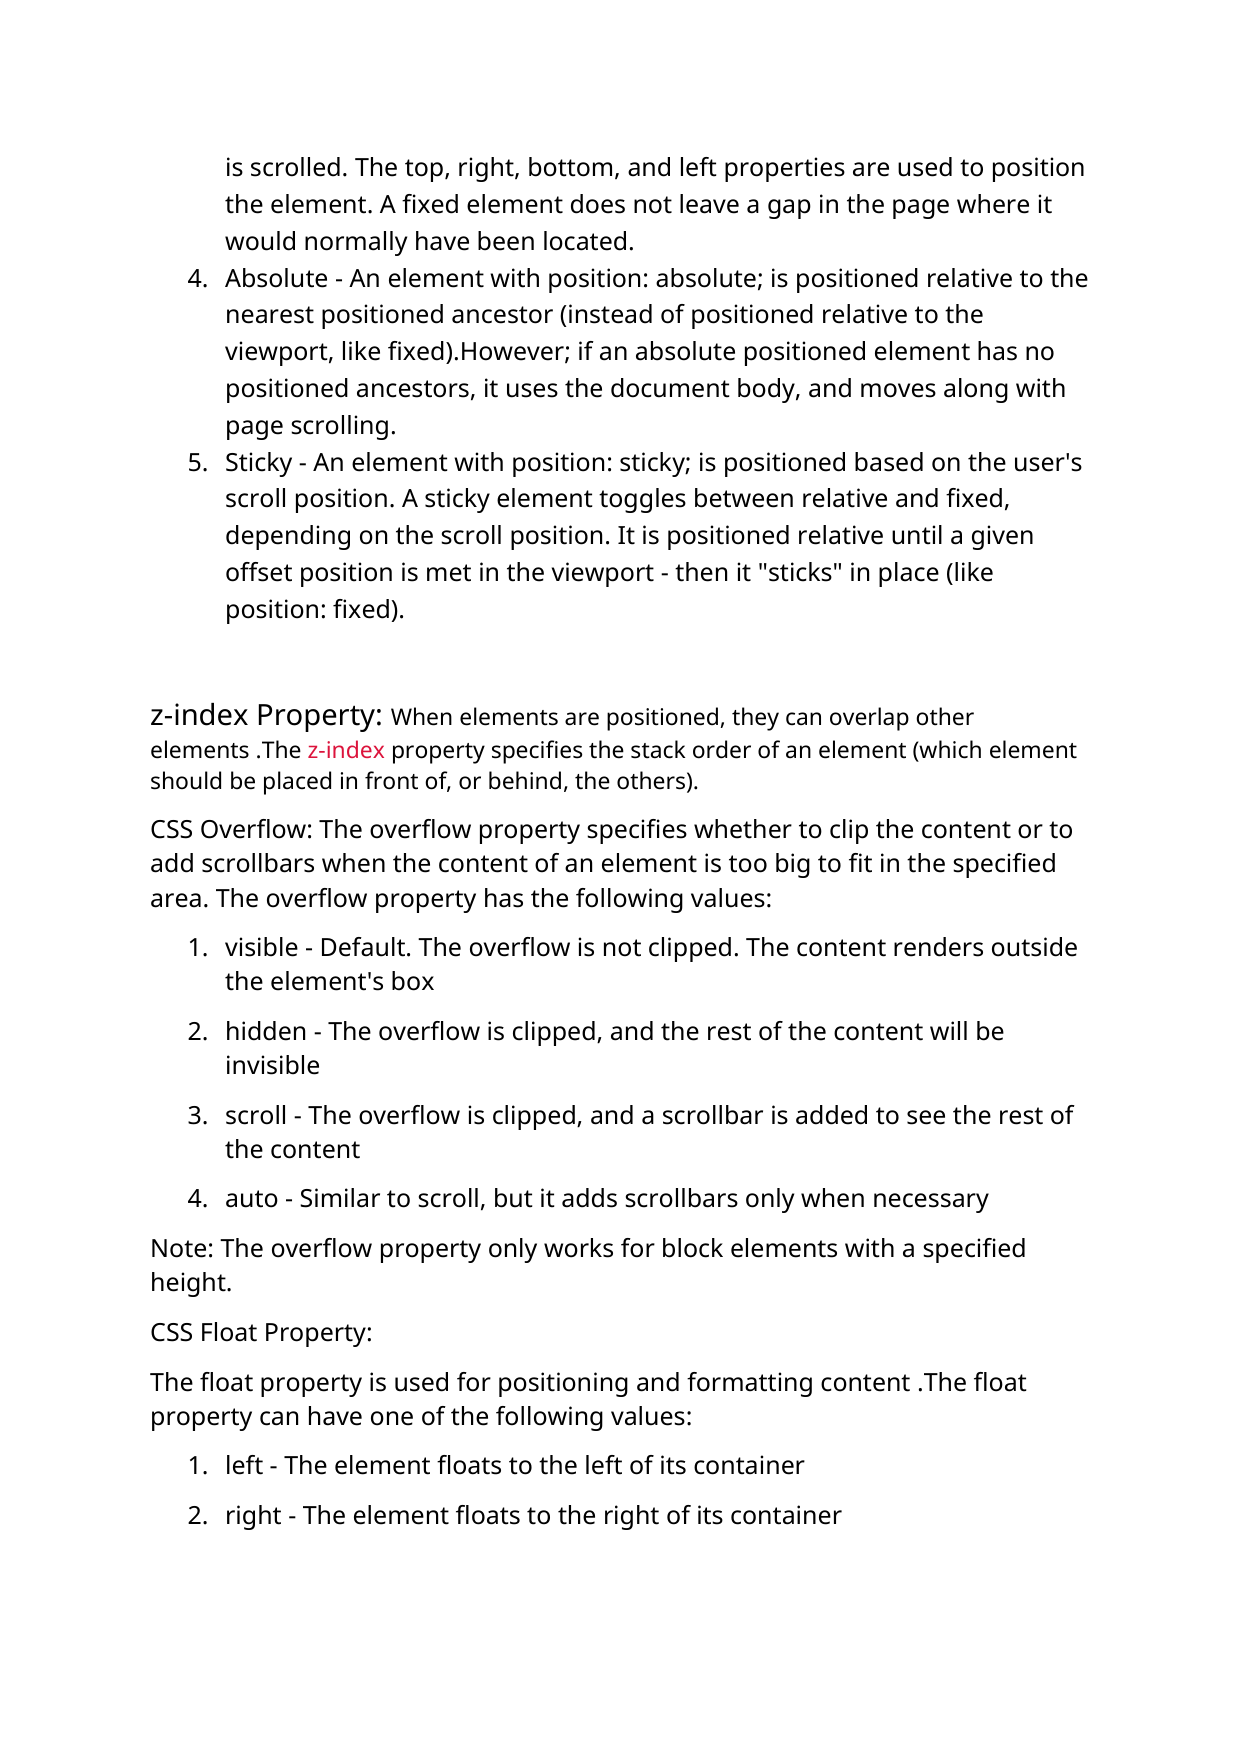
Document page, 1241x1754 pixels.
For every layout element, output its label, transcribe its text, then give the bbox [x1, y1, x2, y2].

subtitle The float property is used for positioning and formatting content .The float property can have one of the following values: [150, 1511, 1090, 1579]
subtitle z-index Property: When elements are positioned, they can overlap other elements .The z-index property specifies the stack order of an element (which element should be placed in front of, or behind, the others). [150, 841, 1090, 943]
list Absolute - An element with position: absolute; is positioned relative to the nearest positioned ancestor (instead of positioned relative to the viewport, like fixed).However; if an absolute positioned element has no positioned ancestors, it uses the document body, and moves along with page scrolling. [187, 407, 1090, 588]
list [187, 150, 1090, 221]
subtitle CSS Overflow: The overflow property specifies whether to clip the content or to add scrollbars when the content of an element is too big to fit in the specified area. The overflow property has the following values: [150, 959, 1090, 1061]
subtitle auto - Similar to scroll, but it adds scrollbars only when necessary [187, 1328, 1090, 1362]
subtitle hidden - The overflow is clipped, and the rest of the content will be invisible [187, 1161, 1090, 1229]
subtitle Note: The overflow property only works for block elements with a specified height. [150, 1378, 1090, 1446]
subtitle CSS Float Property: [150, 1462, 1090, 1496]
list Sticky - An element with position: sticky; is positioned based on the user's scroll position. A sticky element toggles between relative and fixed, depending on the scroll position. It is positioned relative until a given offset position is met in the viewport - then it "sticks" in place (like position: fixed). [187, 591, 1090, 772]
subtitle visible - Default. The overflow is not clipped. The content renders outside the element's box [187, 1077, 1090, 1145]
list Fixed - An element with position: fixed; is positioned relative to the viewport, which means it always stays in the same place even if the page is scrolled. The top, right, bottom, and left properties are used to position the element. A fixed element does not leave a gap in the page where it would normally have been located. [187, 223, 1090, 405]
subtitle scroll - The overflow is clipped, and a scrollbar is added to see the rest of the content [187, 1244, 1090, 1313]
